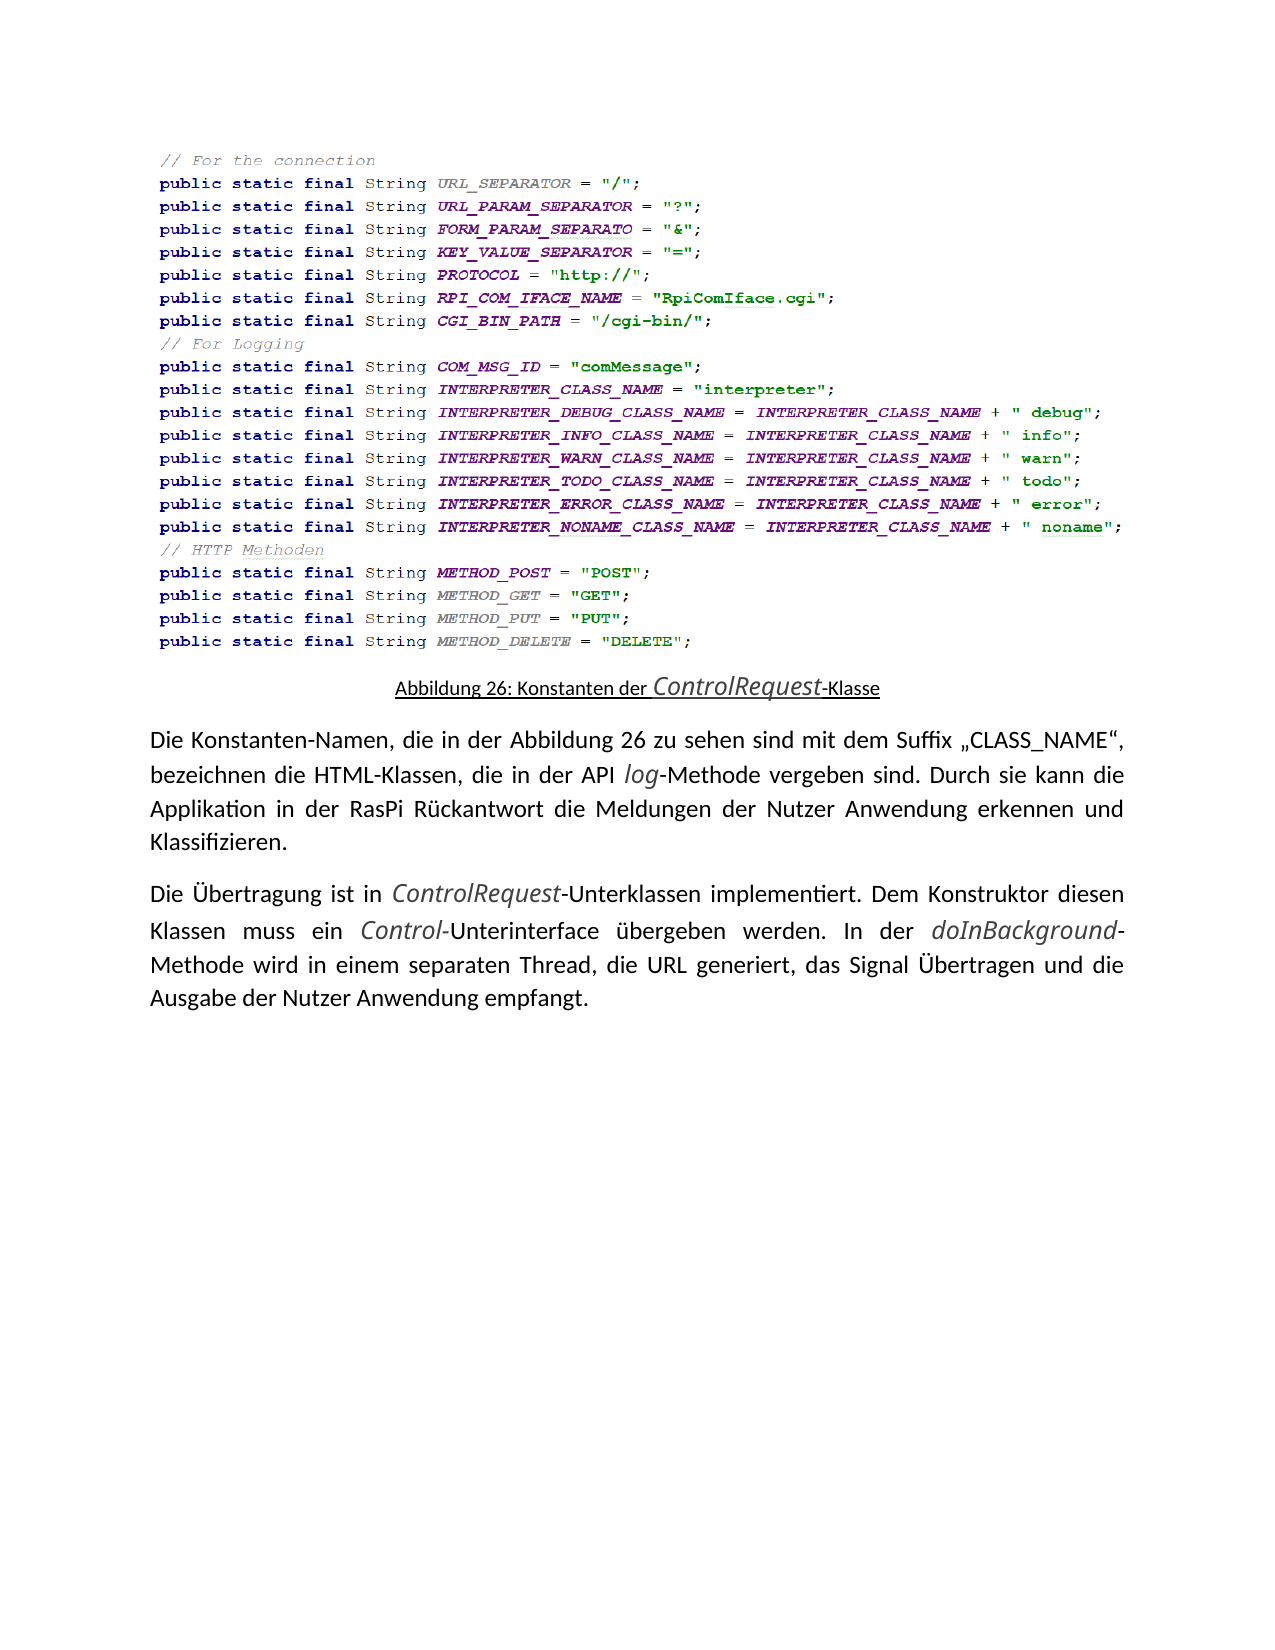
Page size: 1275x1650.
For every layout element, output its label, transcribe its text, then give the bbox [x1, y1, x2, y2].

text Die Übertragung ist in ControlRequest-Unterklassen implementiert. Dem Konstruktor diesen Klassen muss ein Control-Unterinterface übergeben werden. In der doInBackground-Methode wird in einem separaten Thread, die URL generiert, das Signal Übertragen und die Ausgabe der Nutzer Anwendung empfangt. [150, 876, 1125, 1013]
text Abbildung : Konstanten der ControlRequest-Klasse [150, 669, 1125, 703]
text Die Konstanten-Namen, die in der Abbildung 26 zu sehen sind mit dem Suffix „CLASS_NAME“, bezeichnen die HTML-Klassen, die in der API log-Methode vergeben sind. Durch sie kann die Applikation in der RasPi Rückantwort die Meldungen der Nutzer Anwendung erkennen und Klassifizieren. [150, 724, 1125, 857]
picture [150, 150, 1125, 650]
